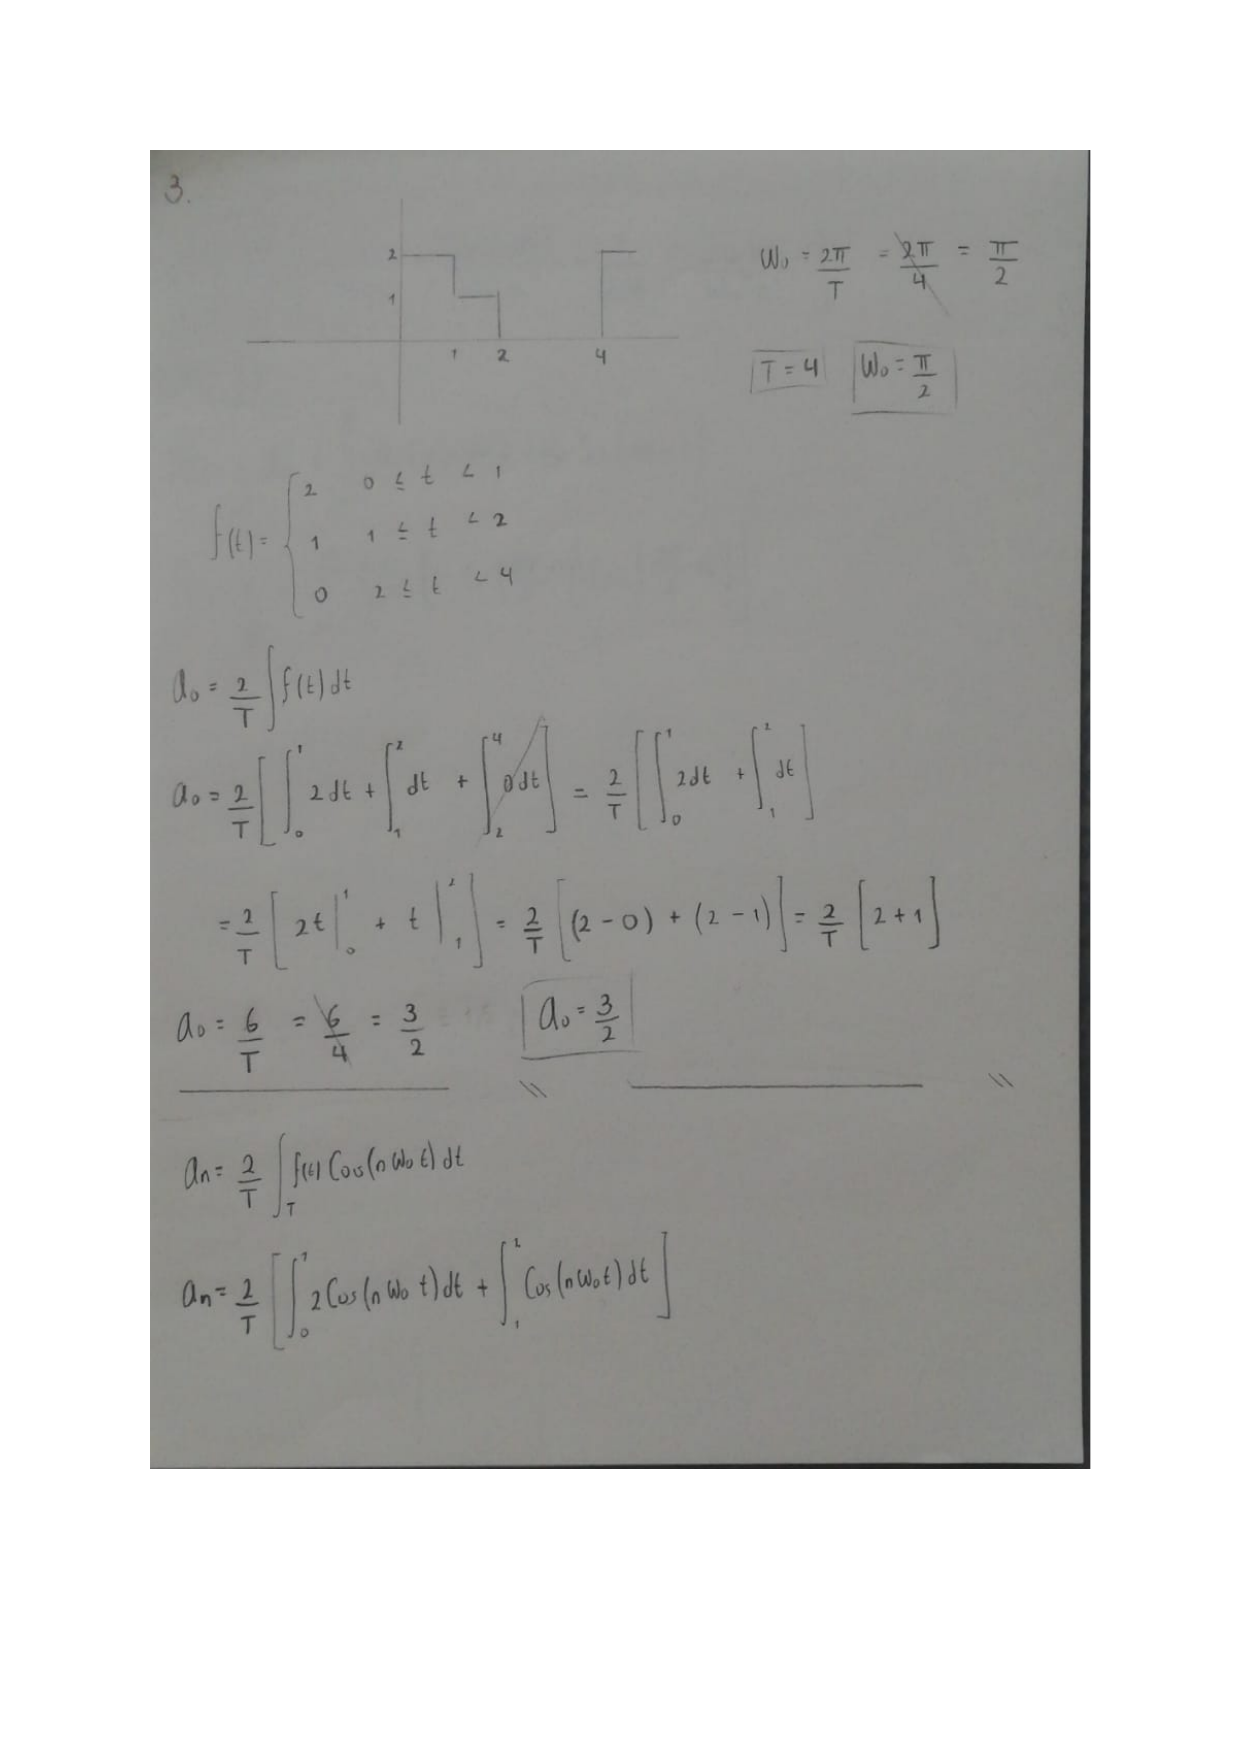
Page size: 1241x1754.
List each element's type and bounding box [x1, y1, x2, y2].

picture [150, 150, 1091, 1469]
